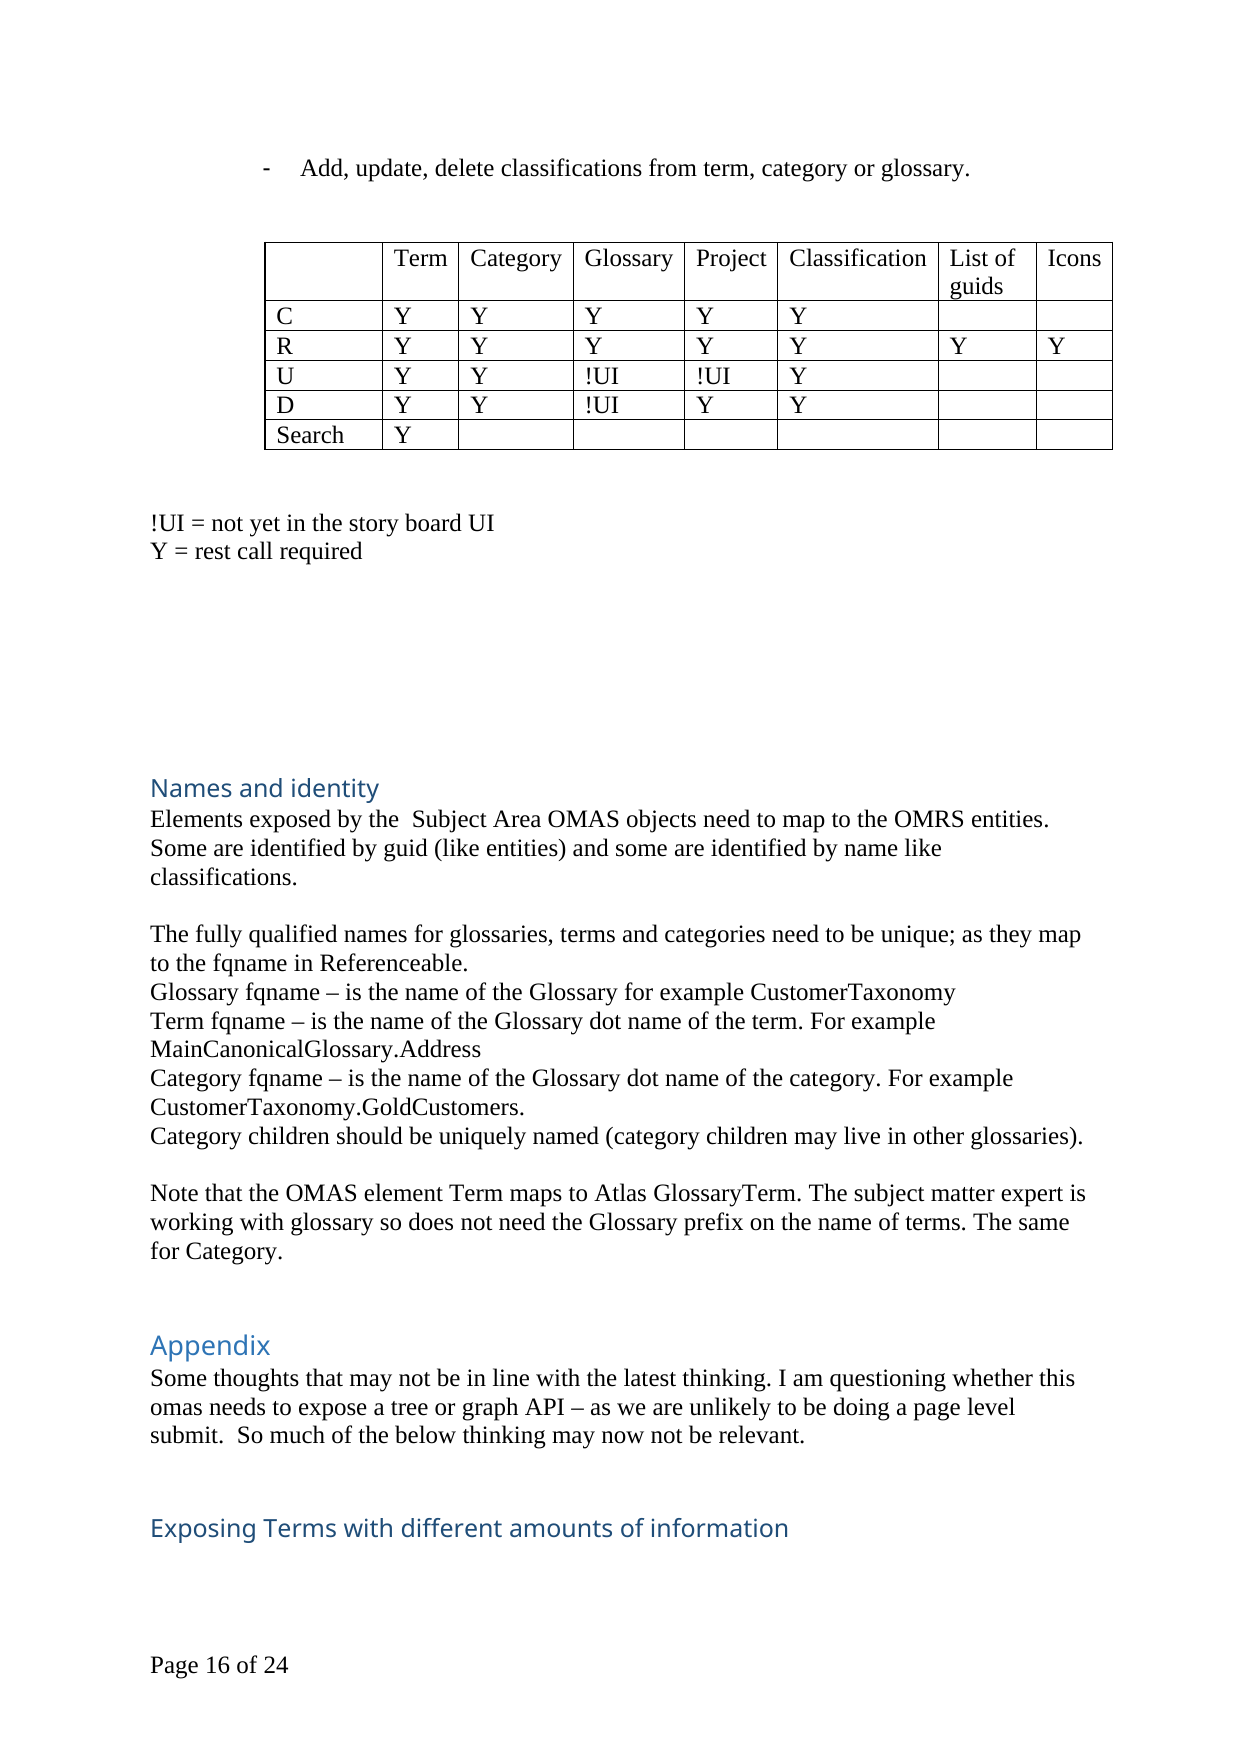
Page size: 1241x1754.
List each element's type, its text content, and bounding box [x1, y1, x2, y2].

text Note that the OMAS element Term maps to Atlas GlossaryTerm. The subject matter expert is working with glossary so does not need the Glossary prefix on the name of terms. The same for Category. [150, 1178, 1090, 1264]
table_header Glossary [574, 243, 684, 300]
table_cell Y [459, 361, 573, 389]
table_cell Y [574, 301, 684, 330]
text Elements exposed by the Subject Area OMAS objects need to map to the OMRS entities. Some are identified by guid (like entities) and some are identified by name like classifications. [150, 804, 1090, 891]
table_cell [939, 301, 1036, 330]
text Category fqname – is the name of the Glossary dot name of the category. For example CustomerTaxonomy.GoldCustomers. [150, 1063, 1090, 1121]
table_cell Y [778, 391, 938, 419]
table_cell Y [383, 361, 458, 389]
table_cell Search [266, 420, 382, 449]
table_header Classification [778, 243, 938, 300]
table_header List of guids [939, 243, 1036, 300]
table_cell Y [459, 301, 573, 330]
table_cell Y [778, 301, 938, 330]
table_header Term [383, 243, 458, 300]
table_header Project [685, 243, 777, 300]
subtitle Exposing Terms with different amounts of information [150, 1511, 1090, 1545]
table_cell Y [778, 331, 938, 360]
table_cell D [266, 391, 382, 419]
table_cell [778, 420, 938, 449]
table_cell C [266, 301, 382, 330]
table_cell R [266, 331, 382, 360]
subtitle Names and identity [150, 771, 1090, 804]
table_cell Y [574, 331, 684, 360]
text Category children should be uniquely named (category children may live in other glossaries). [150, 1121, 1090, 1149]
text Y = rest call required [150, 536, 1090, 565]
table_cell [685, 420, 777, 449]
table_cell [939, 391, 1036, 419]
text The fully qualified names for glossaries, terms and categories need to be unique; as they map to the fqname in Referenceable. [150, 919, 1090, 977]
table_cell Y [459, 391, 573, 419]
table_cell Y [685, 391, 777, 419]
table_cell Y [383, 420, 458, 449]
table_cell U [266, 361, 382, 389]
table_cell !UI [574, 361, 684, 389]
table_cell [574, 420, 684, 449]
text !UI = not yet in the story board UI [150, 508, 1090, 536]
table_cell !UI [685, 361, 777, 389]
table_cell [1037, 361, 1112, 389]
table_cell [1037, 301, 1112, 330]
list Add, update, delete classifications from term, category or glossary. [262, 150, 1090, 184]
table_cell Y [778, 361, 938, 389]
table_cell Y [685, 331, 777, 360]
table_header [266, 243, 382, 300]
table_cell [939, 361, 1036, 389]
table_cell [1037, 391, 1112, 419]
table_cell Y [459, 331, 573, 360]
text Some thoughts that may not be in line with the latest thinking. I am questioning whether this omas needs to expose a tree or graph API – as we are unlikely to be doing a page level submit. So much of the below thinking may now not be relevant. [150, 1363, 1090, 1449]
table_header Icons [1037, 243, 1112, 300]
table_cell [1037, 420, 1112, 449]
text Term fqname – is the name of the Glossary dot name of the term. For example MainCanonicalGlossary.Address [150, 1006, 1090, 1063]
table_cell [939, 420, 1036, 449]
table_cell Y [383, 391, 458, 419]
subtitle Appendix [150, 1326, 1090, 1363]
table_cell Y [1037, 331, 1112, 360]
text Glossary fqname – is the name of the Glossary for example CustomerTaxonomy [150, 977, 1090, 1006]
table_header Category [459, 243, 573, 300]
table_cell Y [383, 301, 458, 330]
table_cell Y [939, 331, 1036, 360]
table_cell Y [383, 331, 458, 360]
table_cell !UI [574, 391, 684, 419]
table_cell Y [685, 301, 777, 330]
table_cell [459, 420, 573, 449]
